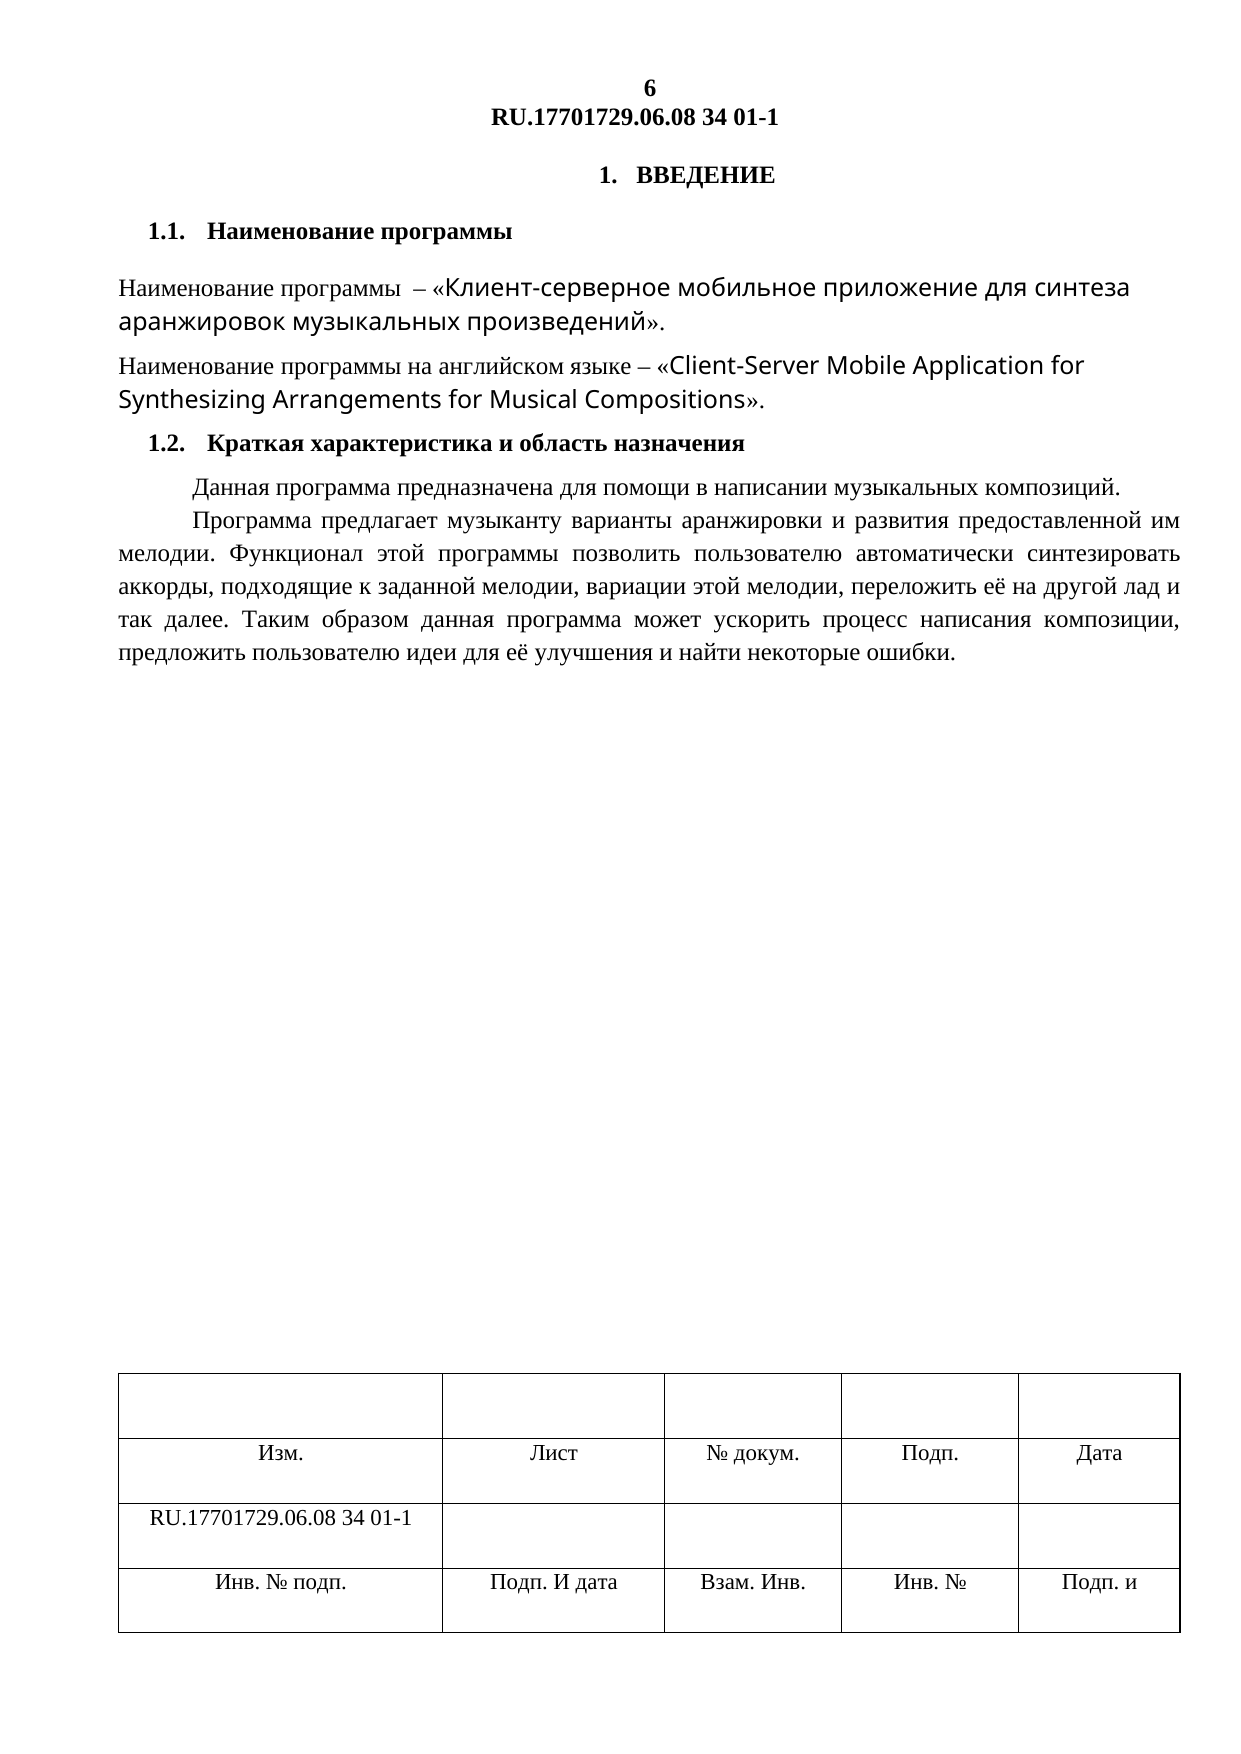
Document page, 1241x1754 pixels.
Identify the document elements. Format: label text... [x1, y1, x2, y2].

text Программа предлагает музыканту варианты аранжировки и развития предоставленной им мелодии. Функционал этой программы позволить пользователю автоматически синтезировать аккорды, подходящие к заданной мелодии, вариации этой мелодии, переложить её на другой лад и так далее. Таким образом данная программа может ускорить процесс написания композиции, предложить пользователю идеи для её улучшения и найти некоторые ошибки. [118, 505, 1181, 666]
subtitle Наименование программы [148, 216, 1181, 244]
text Данная программа предназначена для помощи в написании музыкальных композиций. [118, 472, 1181, 500]
text Наименование программы – «Клиент-серверное мобильное приложение для синтеза аранжировок музыкальных произведений». [118, 269, 1181, 337]
text Наименование программы на английском языке – «Client-Server Mobile Application for Synthesizing Arrangements for Musical Compositions». [118, 348, 1181, 416]
subtitle Краткая характеристика и область назначения [148, 428, 1181, 457]
subtitle ВВЕДЕНИЕ [193, 160, 1181, 189]
